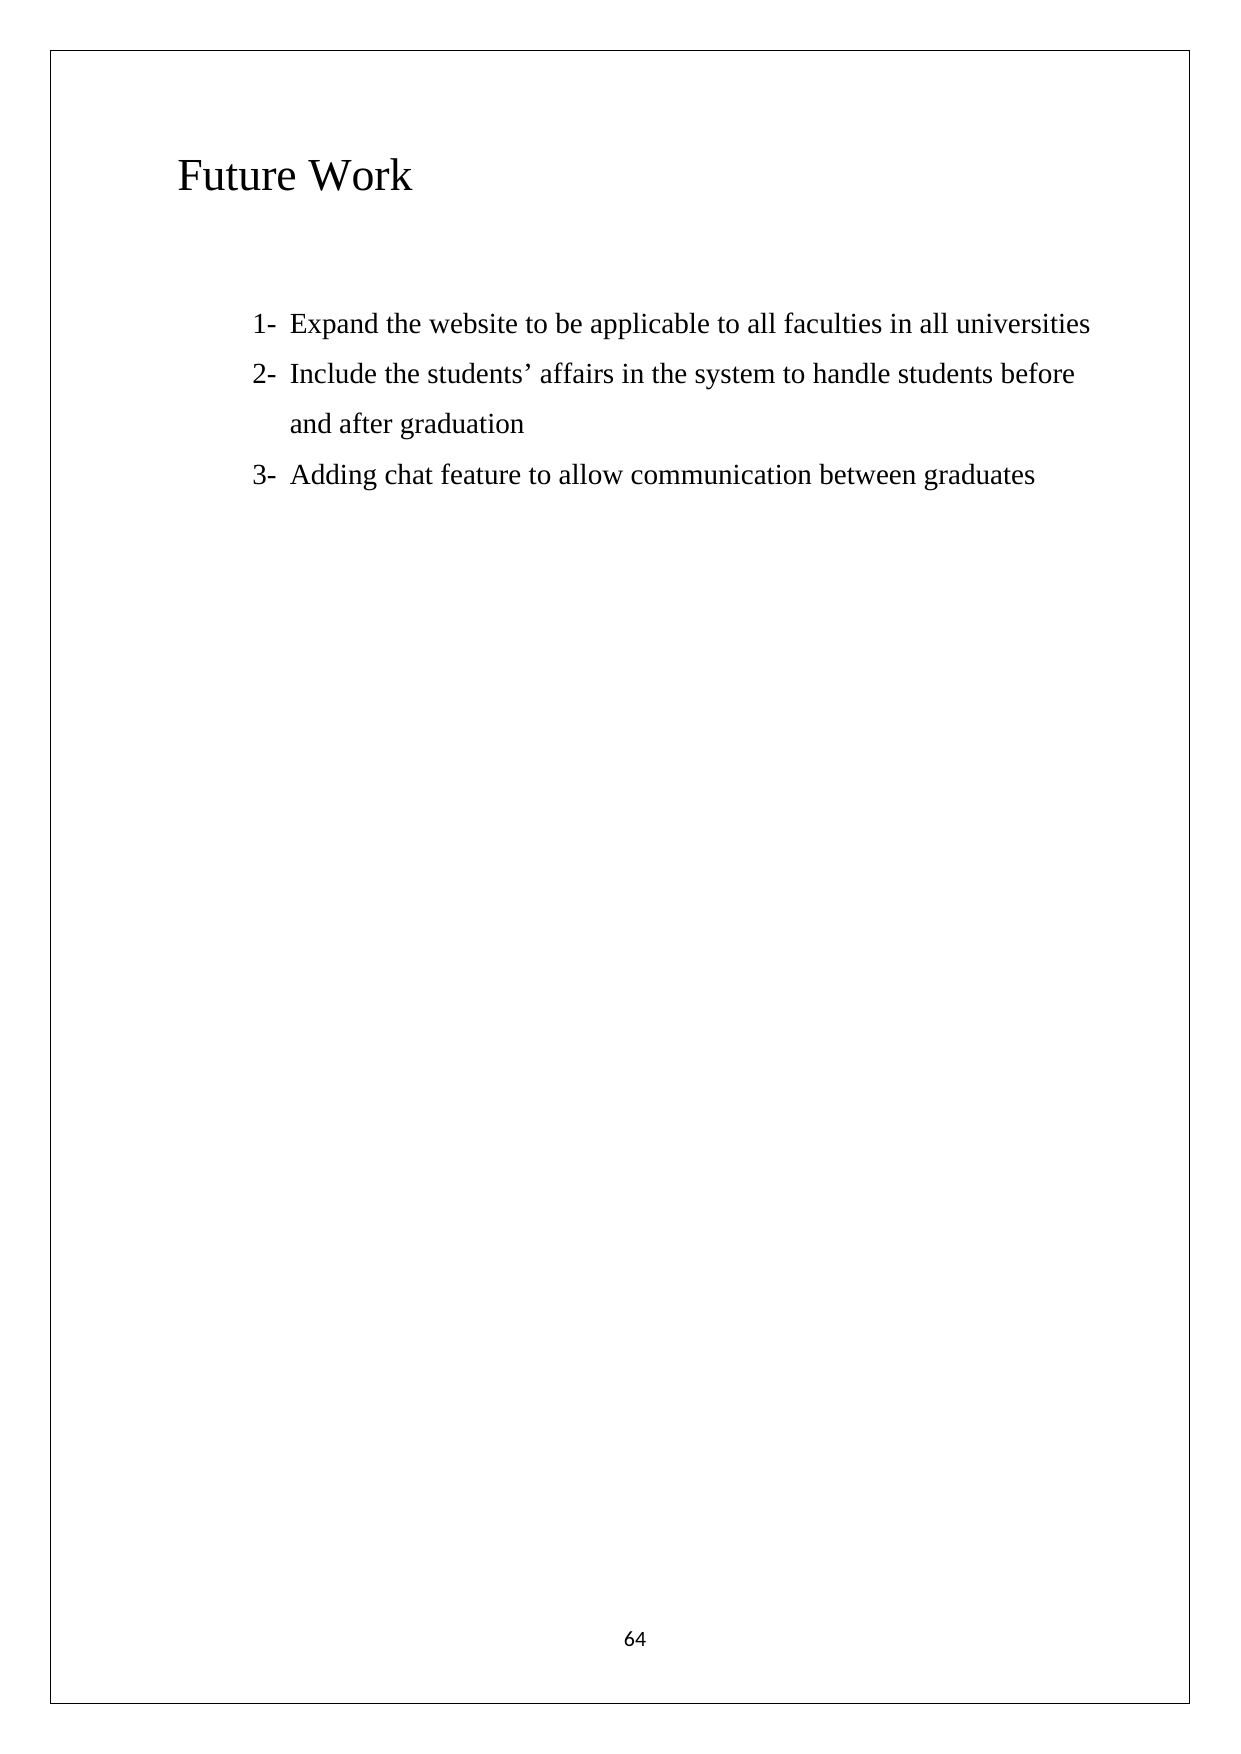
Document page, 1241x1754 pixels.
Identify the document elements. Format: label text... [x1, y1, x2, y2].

list Expand the website to be applicable to all faculties in all universities [252, 306, 1093, 339]
list Adding chat feature to allow communication between graduates [252, 457, 1093, 490]
text Future Work [177, 148, 1093, 200]
list Include the students’ affairs in the system to handle students before and after graduation [252, 356, 1093, 440]
